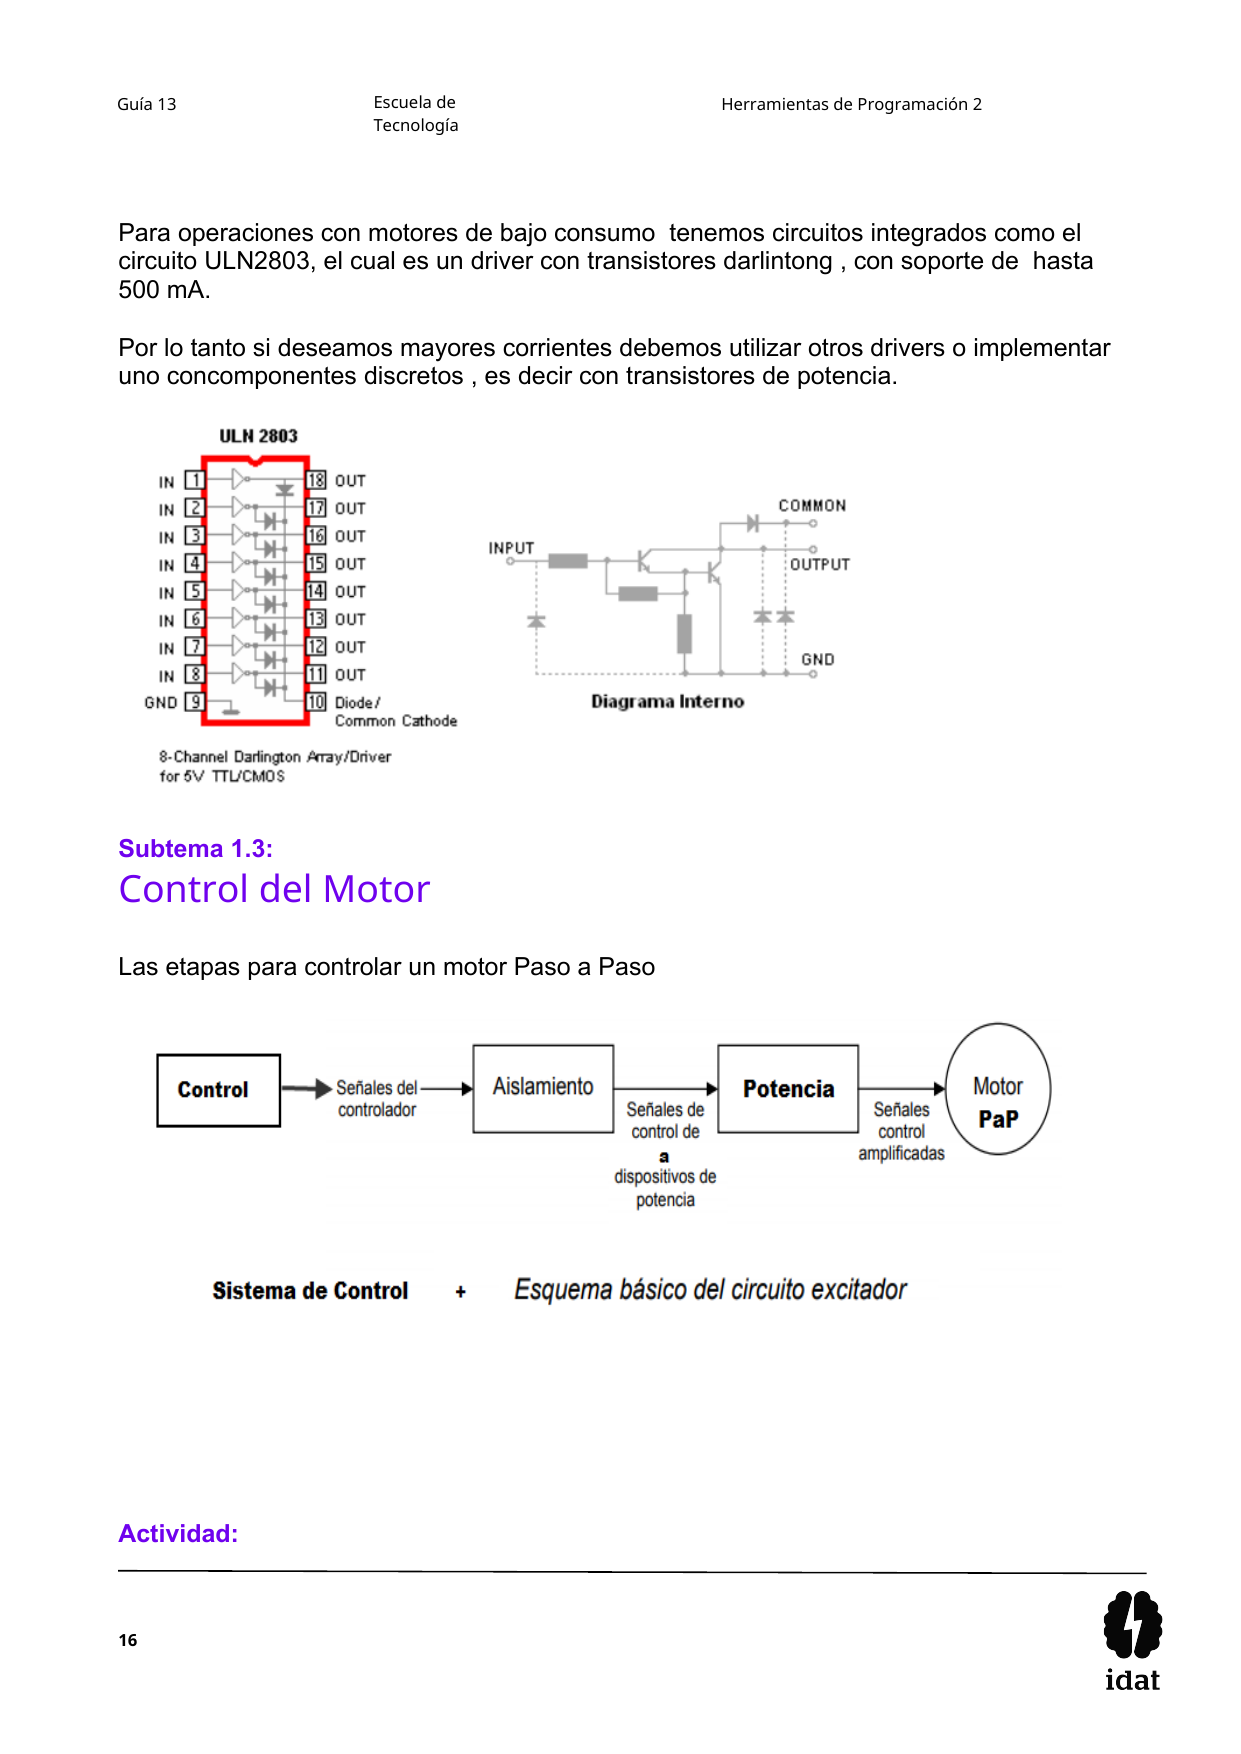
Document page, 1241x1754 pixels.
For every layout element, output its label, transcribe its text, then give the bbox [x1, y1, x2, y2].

text Subtema 1.3: [118, 834, 1122, 862]
text Las etapas para controlar un motor Paso a Paso [118, 952, 1122, 981]
text Actividad: [118, 1519, 1122, 1548]
text Control del Motor [118, 862, 1122, 913]
picture [118, 1019, 1123, 1366]
picture [1103, 1591, 1163, 1690]
text Por lo tanto si deseamos mayores corrientes debemos utilizar otros drivers o implementar uno concomponentes discretos , es decir con transistores de potencia. [118, 332, 1122, 390]
text Para operaciones con motores de bajo consumo tenemos circuitos integrados como el circuito ULN2803, el cual es un driver con transistores darlintong , con soporte de hasta 500 mA. [118, 217, 1122, 304]
picture [118, 418, 869, 796]
